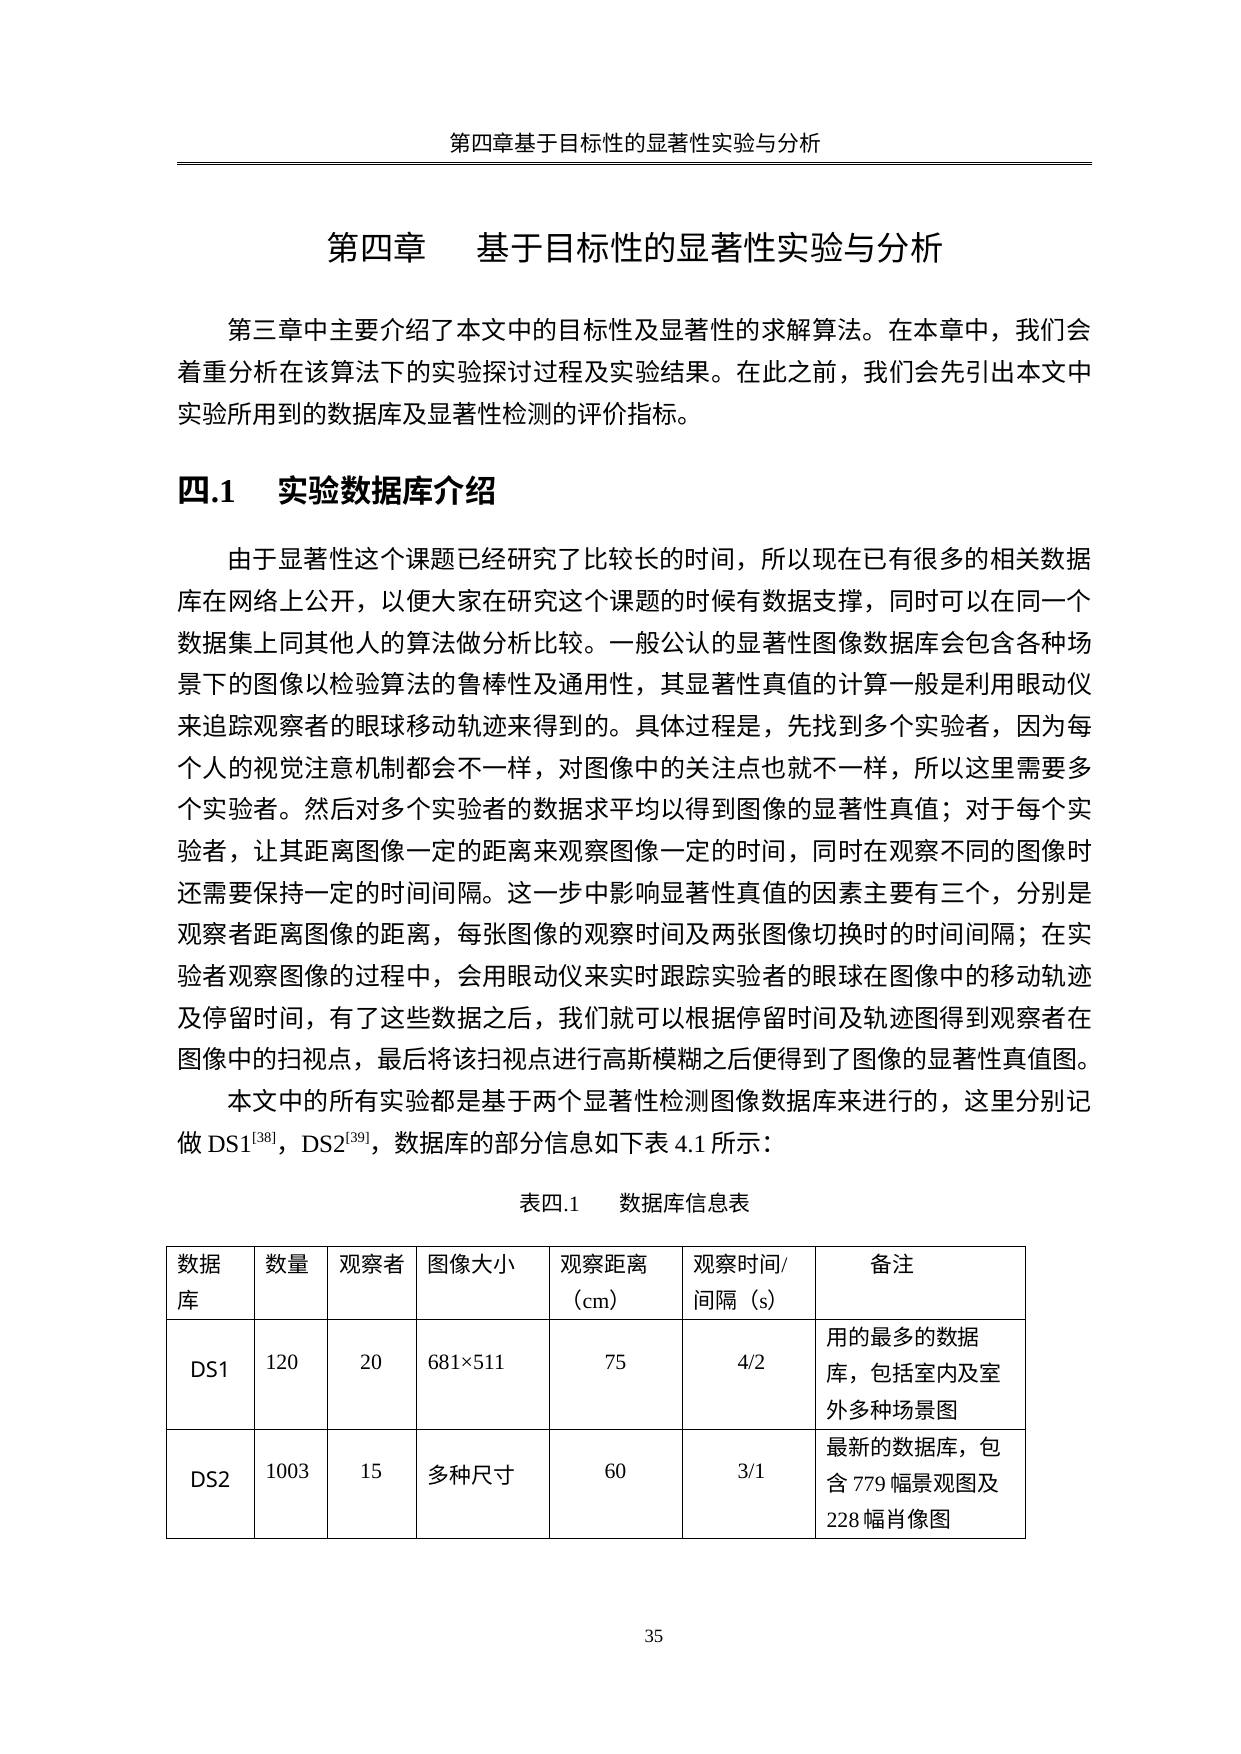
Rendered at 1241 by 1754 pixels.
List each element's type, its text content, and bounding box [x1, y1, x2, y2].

text 数据库信息表 [177, 1186, 1092, 1217]
table_cell 75 [550, 1320, 682, 1428]
table_cell 最新的数据库，包含779幅景观图及228幅肖像图 [816, 1430, 1025, 1538]
subtitle 实验数据库介绍 [177, 469, 1092, 511]
text 本文中的所有实验都是基于两个显著性检测图像数据库来进行的，这里分别记做DS1[38]，DS2[39]，数据库的部分信息如下表4.1所示： [177, 1077, 1092, 1161]
table_cell 用的最多的数据库，包括室内及室外多种场景图 [816, 1320, 1025, 1428]
table_header 数量 [255, 1247, 327, 1319]
table_cell DS1 [167, 1320, 254, 1428]
table_cell 20 [328, 1320, 416, 1428]
table_header 图像大小 [417, 1247, 549, 1319]
text 第三章中主要介绍了本文中的目标性及显著性的求解算法。在本章中，我们会着重分析在该算法下的实验探讨过程及实验结果。在此之前，我们会先引出本文中实验所用到的数据库及显著性检测的评价指标。 [177, 306, 1092, 431]
table_cell 120 [255, 1320, 327, 1428]
table_header 观察者 [328, 1247, 416, 1319]
table_header 备注 [816, 1247, 1025, 1319]
table_cell 4/2 [683, 1320, 815, 1428]
table_header 观察时间/间隔（s） [683, 1247, 815, 1319]
table_cell DS2 [167, 1430, 254, 1538]
table_cell 1003 [255, 1430, 327, 1538]
table_cell 60 [550, 1430, 682, 1538]
table_header 观察距离（cm） [550, 1247, 682, 1319]
table_header 数据库 [167, 1247, 254, 1319]
table_cell 681×511 [417, 1320, 549, 1428]
table_cell 15 [328, 1430, 416, 1538]
table_cell 3/1 [683, 1430, 815, 1538]
subtitle 基于目标性的显著性实验与分析 [177, 227, 1092, 269]
table_cell 多种尺寸 [417, 1430, 549, 1538]
text 由于显著性这个课题已经研究了比较长的时间，所以现在已有很多的相关数据库在网络上公开，以便大家在研究这个课题的时候有数据支撑，同时可以在同一个数据集上同其他人的算法做分析比较。一般公认的显著性图像数据库会包含各种场景下的图像以检验算法的鲁棒性及通用性，其显著性真值的计算一般是利用眼动仪来追踪观察者的眼球移动轨迹来得到的。具体过程是，先找到多个实验者，因为每个人的视觉注意机制都会不一样，对图像中的关注点也就不一样，所以这里需要多个实验者。然后对多个实验者的数据求平均以得到图像的显著性真值；对于每个实验者，让其距离图像一定的距离来观察图像一定的时间，同时在观察不同的图像时还需要保持一定的时间间隔。这一步中影响显著性真值的因素主要有三个，分别是观察者距离图像的距离，每张图像的观察时间及两张图像切换时的时间间隔；在实验者观察图像的过程中，会用眼动仪来实时跟踪实验者的眼球在图像中的移动轨迹及停留时间，有了这些数据之后，我们就可以根据停留时间及轨迹图得到观察者在图像中的扫视点，最后将该扫视点进行高斯模糊之后便得到了图像的显著性真值图。 [177, 536, 1092, 1077]
